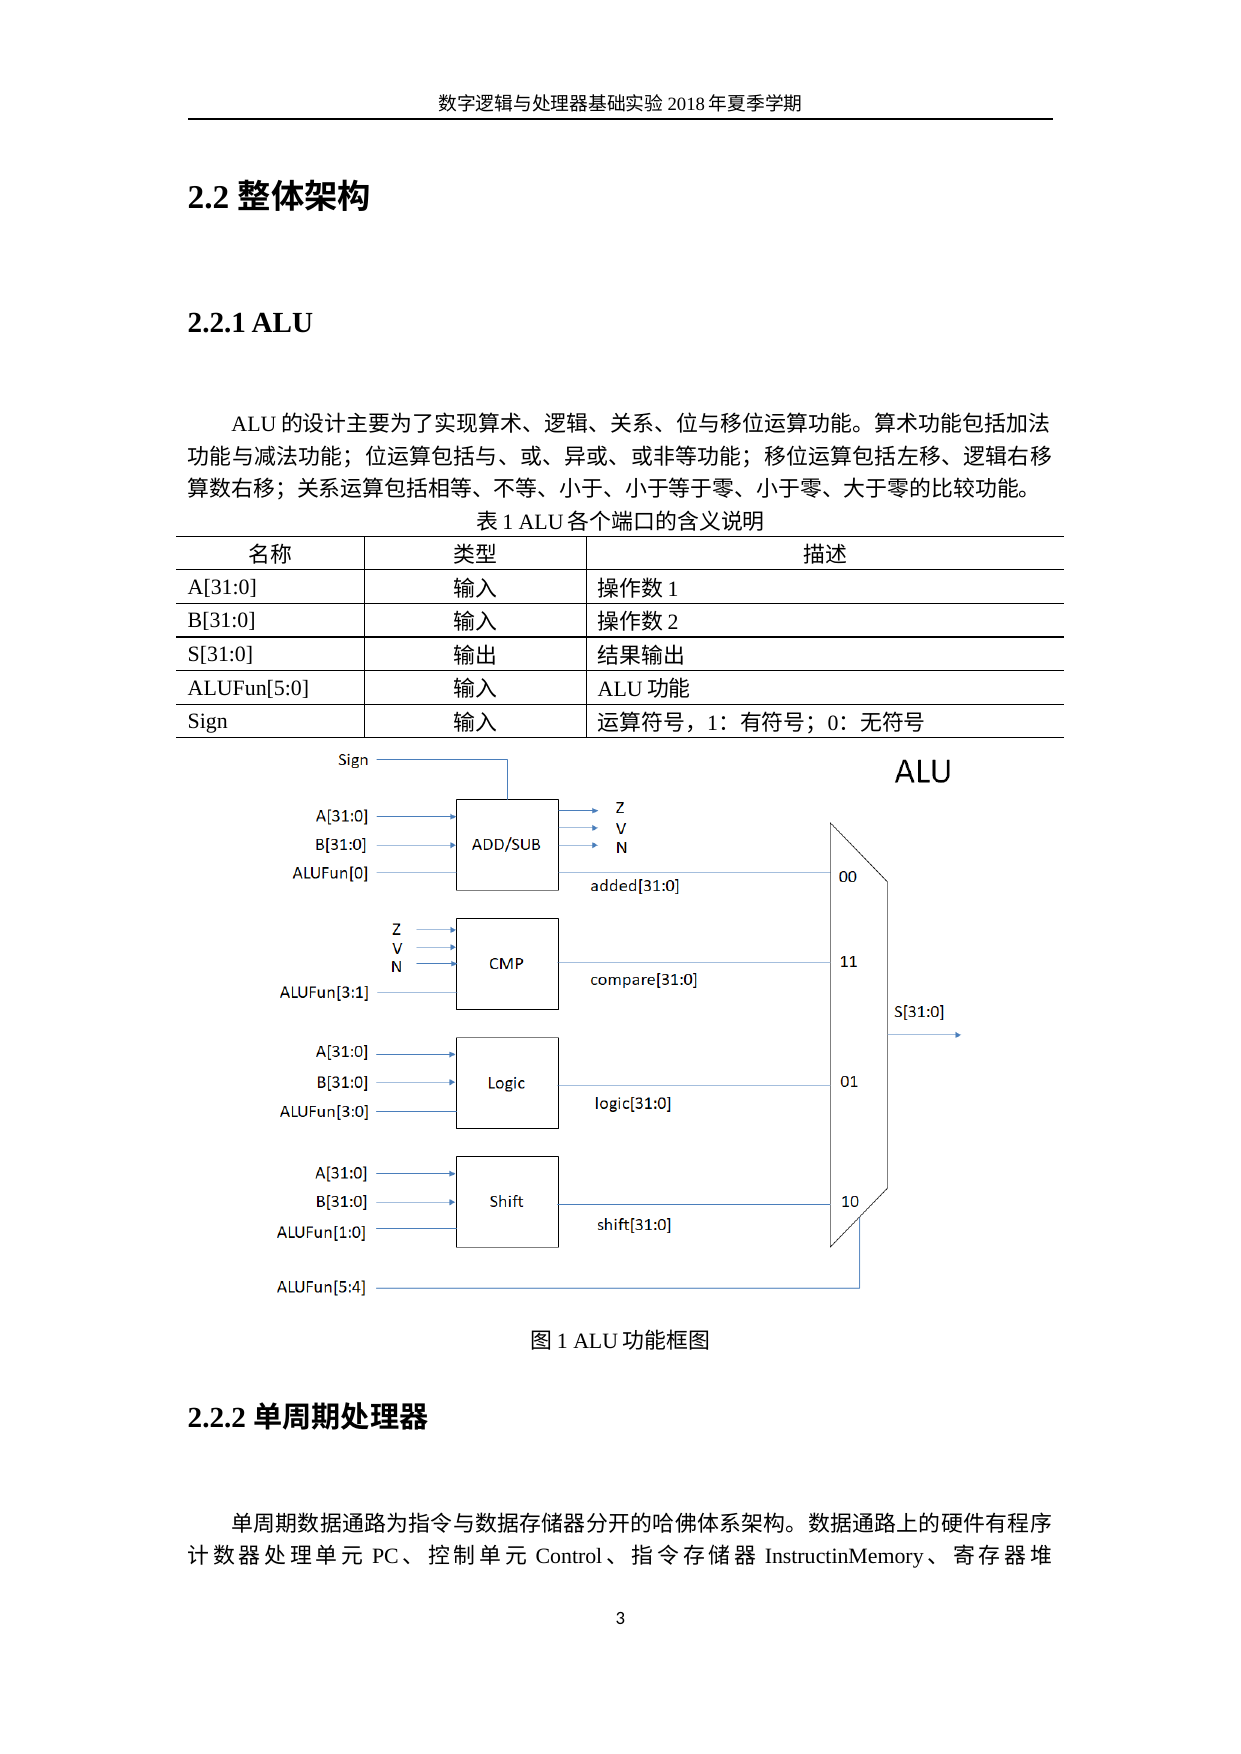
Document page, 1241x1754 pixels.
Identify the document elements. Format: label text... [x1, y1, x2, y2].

table_header 描述 [587, 537, 1064, 569]
table_cell 操作数2 [587, 604, 1064, 636]
table_cell S[31:0] [176, 638, 364, 670]
subtitle 2.2.1 ALU [187, 289, 1053, 354]
table_cell 结果输出 [587, 638, 1064, 670]
subtitle 2.2 整体架构 [187, 162, 1053, 227]
subtitle 2.2.2 单周期处理器 [187, 1383, 1053, 1448]
text ALU的设计主要为了实现算术、逻辑、关系、位与移位运算功能。算术功能包括加法功能与减法功能；位运算包括与、或、异或、或非等功能；移位运算包括左移、逻辑右移、算数右移；关系运算包括相等、不等、小于、小于等于零、小于零、大于零的比较功能。 [187, 406, 1053, 503]
table_cell A[31:0] [176, 570, 364, 603]
table_cell 输出 [365, 638, 586, 670]
table_header 名称 [176, 537, 364, 569]
table_cell 操作数1 [587, 570, 1064, 603]
table_header 类型 [365, 537, 586, 569]
table_cell Sign [176, 705, 364, 737]
text 表1 ALU各个端口的含义说明 [187, 503, 1053, 536]
picture [266, 738, 975, 1308]
table_cell 运算符号，1：有符号；0：无符号 [587, 705, 1064, 737]
table_cell ALU功能 [587, 671, 1064, 703]
table_cell 输入 [365, 570, 586, 603]
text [187, 1506, 1053, 1571]
text 图1 ALU功能框图 [187, 1323, 1053, 1356]
table_cell 输入 [365, 671, 586, 703]
table_cell ALUFun[5:0] [176, 671, 364, 703]
table_cell B[31:0] [176, 604, 364, 636]
table_cell 输入 [365, 705, 586, 737]
table_cell 输入 [365, 604, 586, 636]
